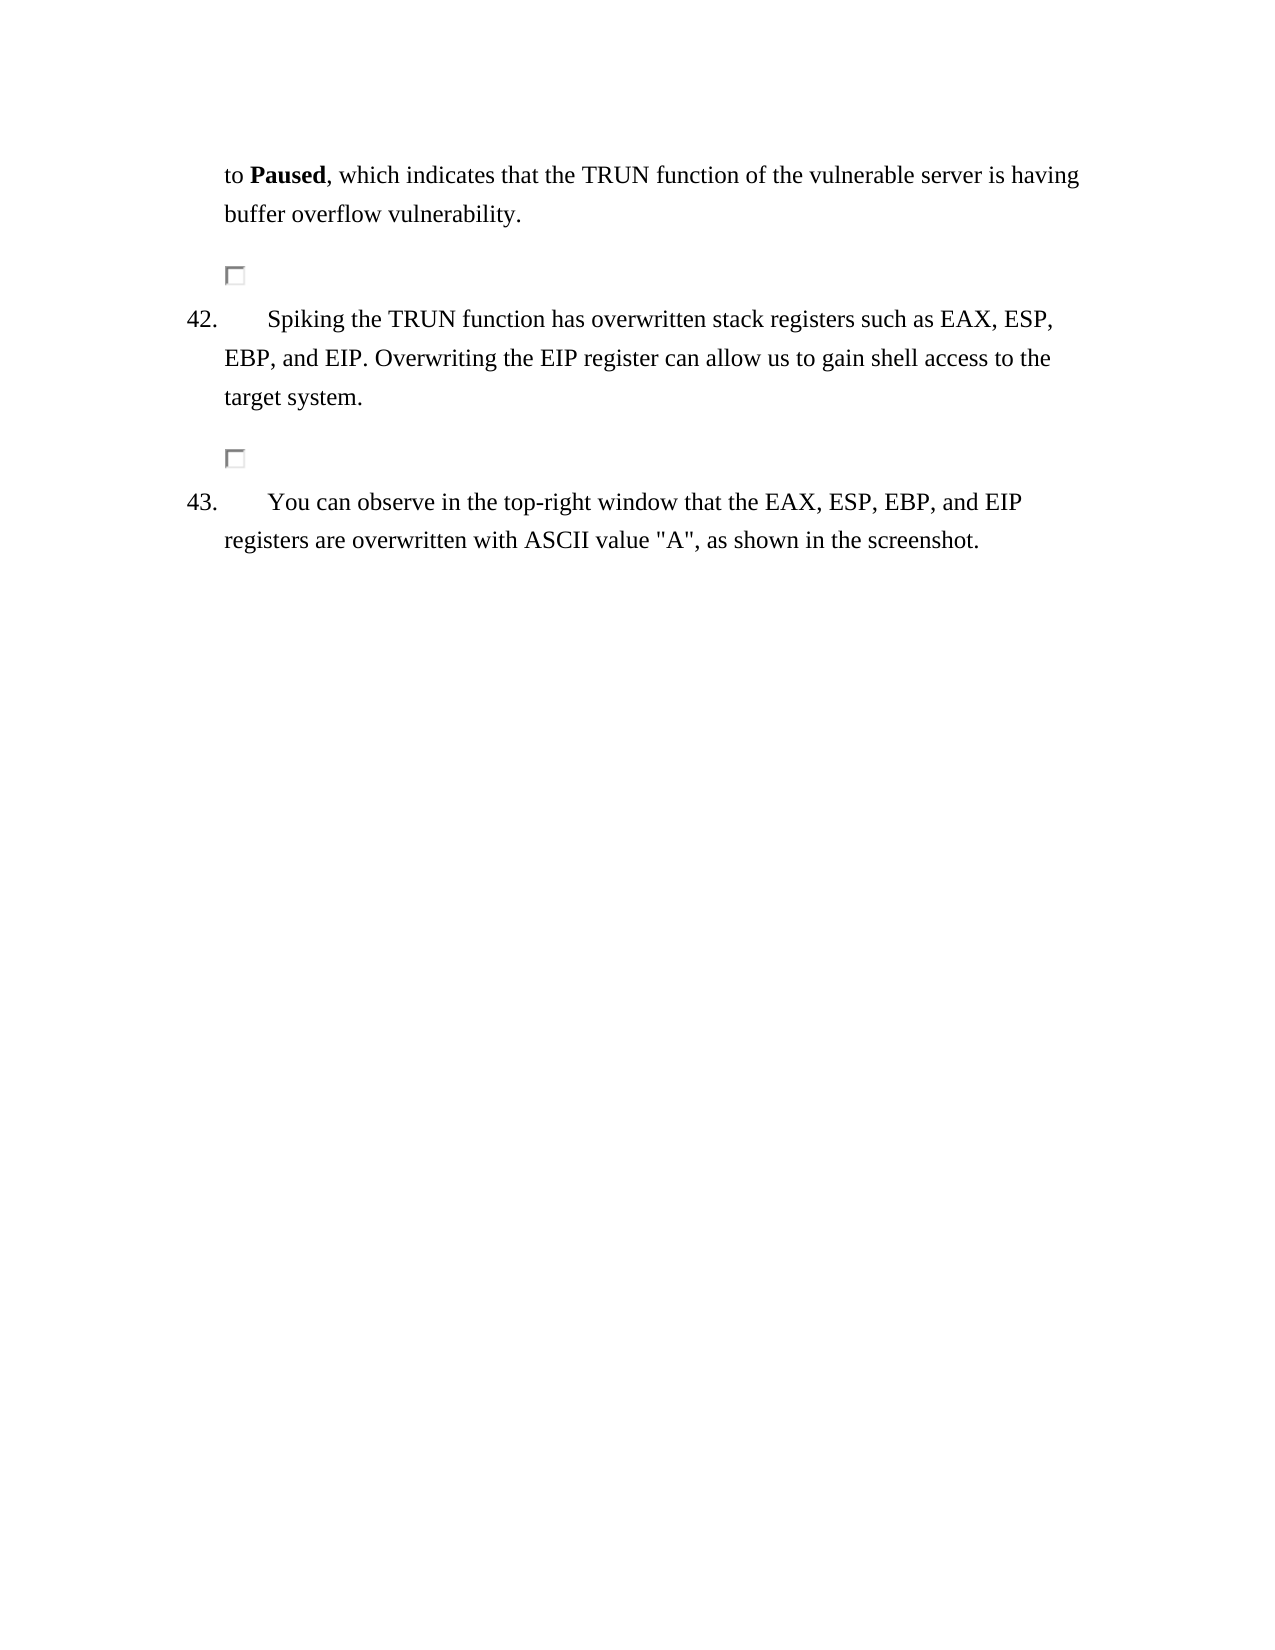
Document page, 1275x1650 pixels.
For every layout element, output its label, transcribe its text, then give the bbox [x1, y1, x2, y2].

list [187, 150, 1094, 228]
list Spiking the TRUN function has overwritten stack registers such as EAX, ESP, EBP, and EIP. Overwriting the EIP register can allow us to gain shell access to the target system. [187, 259, 1094, 411]
list You can observe in the top-right window that the EAX, ESP, EBP, and EIP registers are overwritten with ASCII value "A", as shown in the screenshot. [187, 442, 1094, 554]
